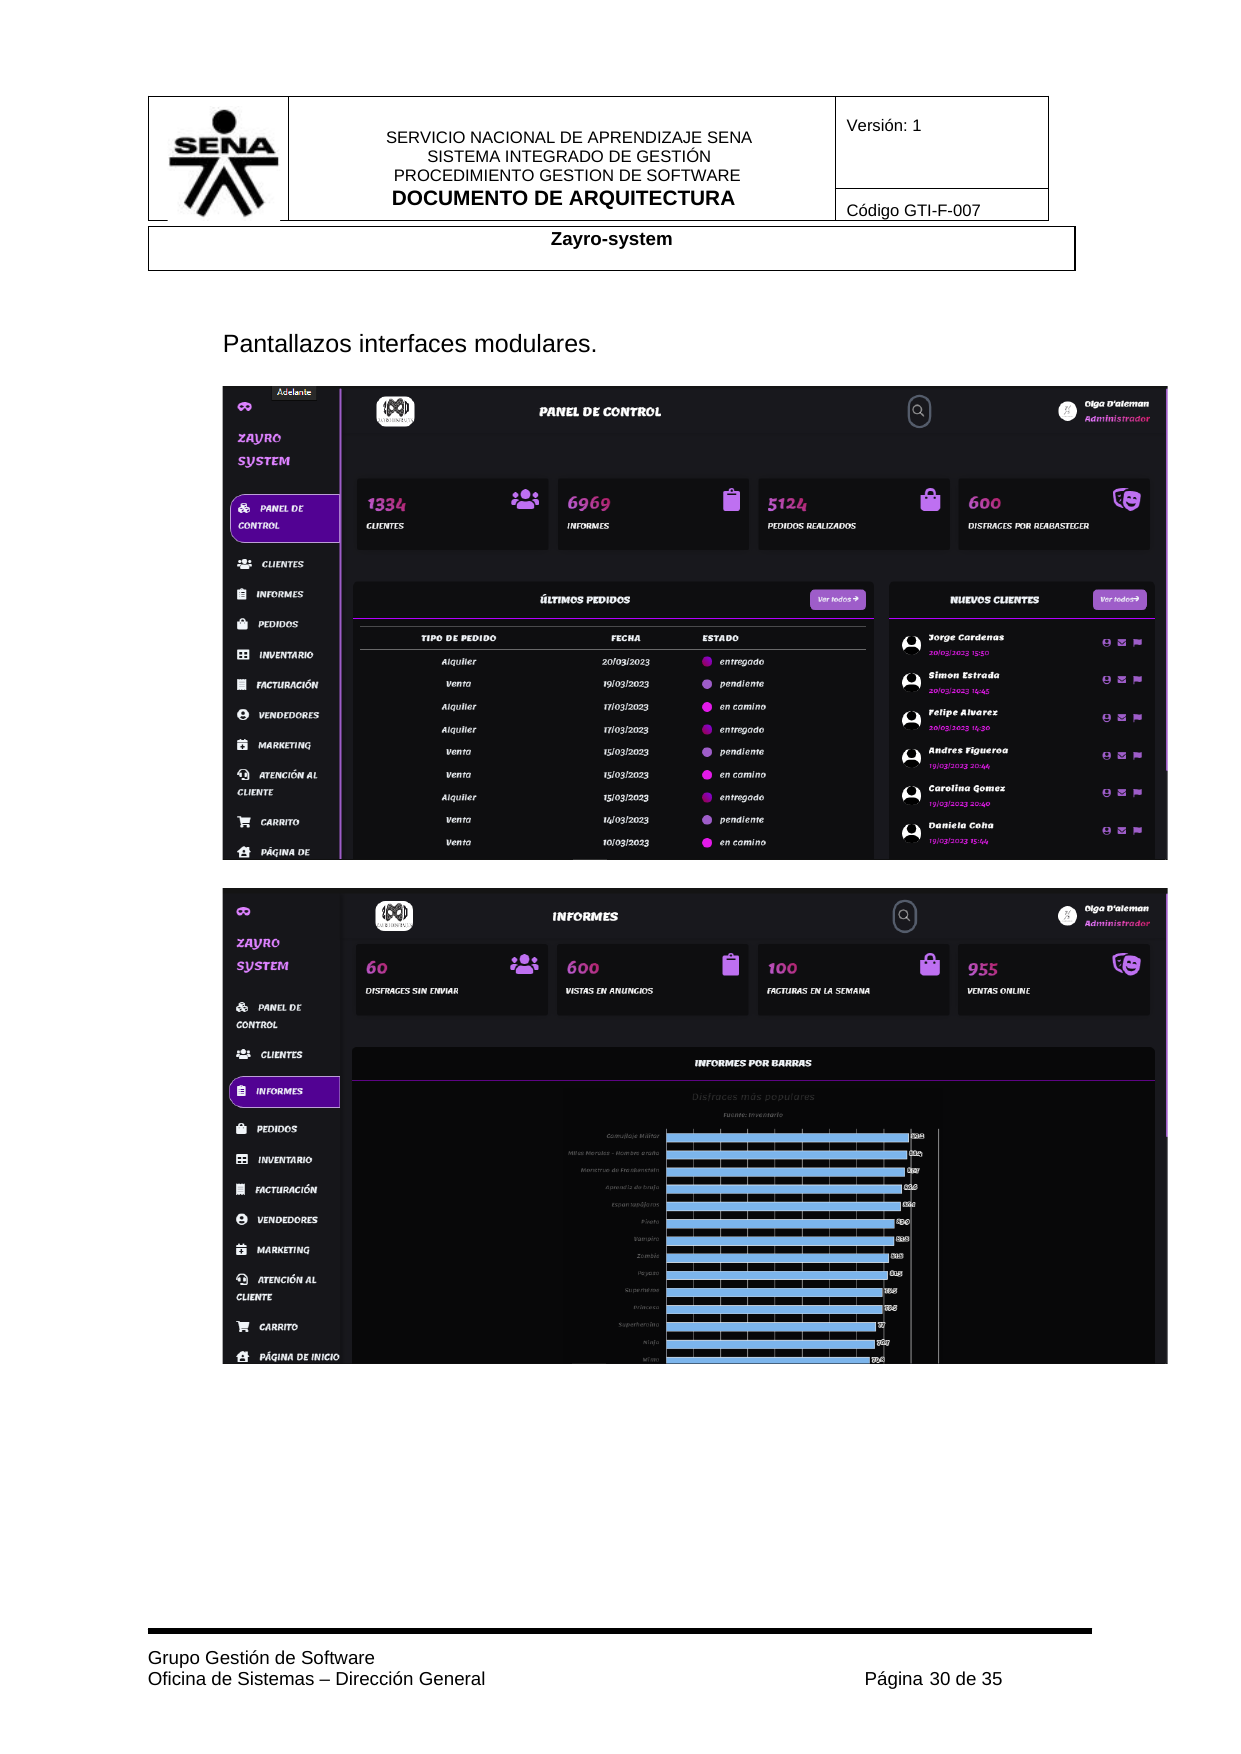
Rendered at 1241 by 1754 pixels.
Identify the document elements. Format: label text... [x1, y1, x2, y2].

picture [167, 106, 281, 221]
picture [222, 386, 1168, 860]
text Pantallazos interfaces modulares. [223, 329, 1092, 358]
picture [222, 888, 1168, 1364]
